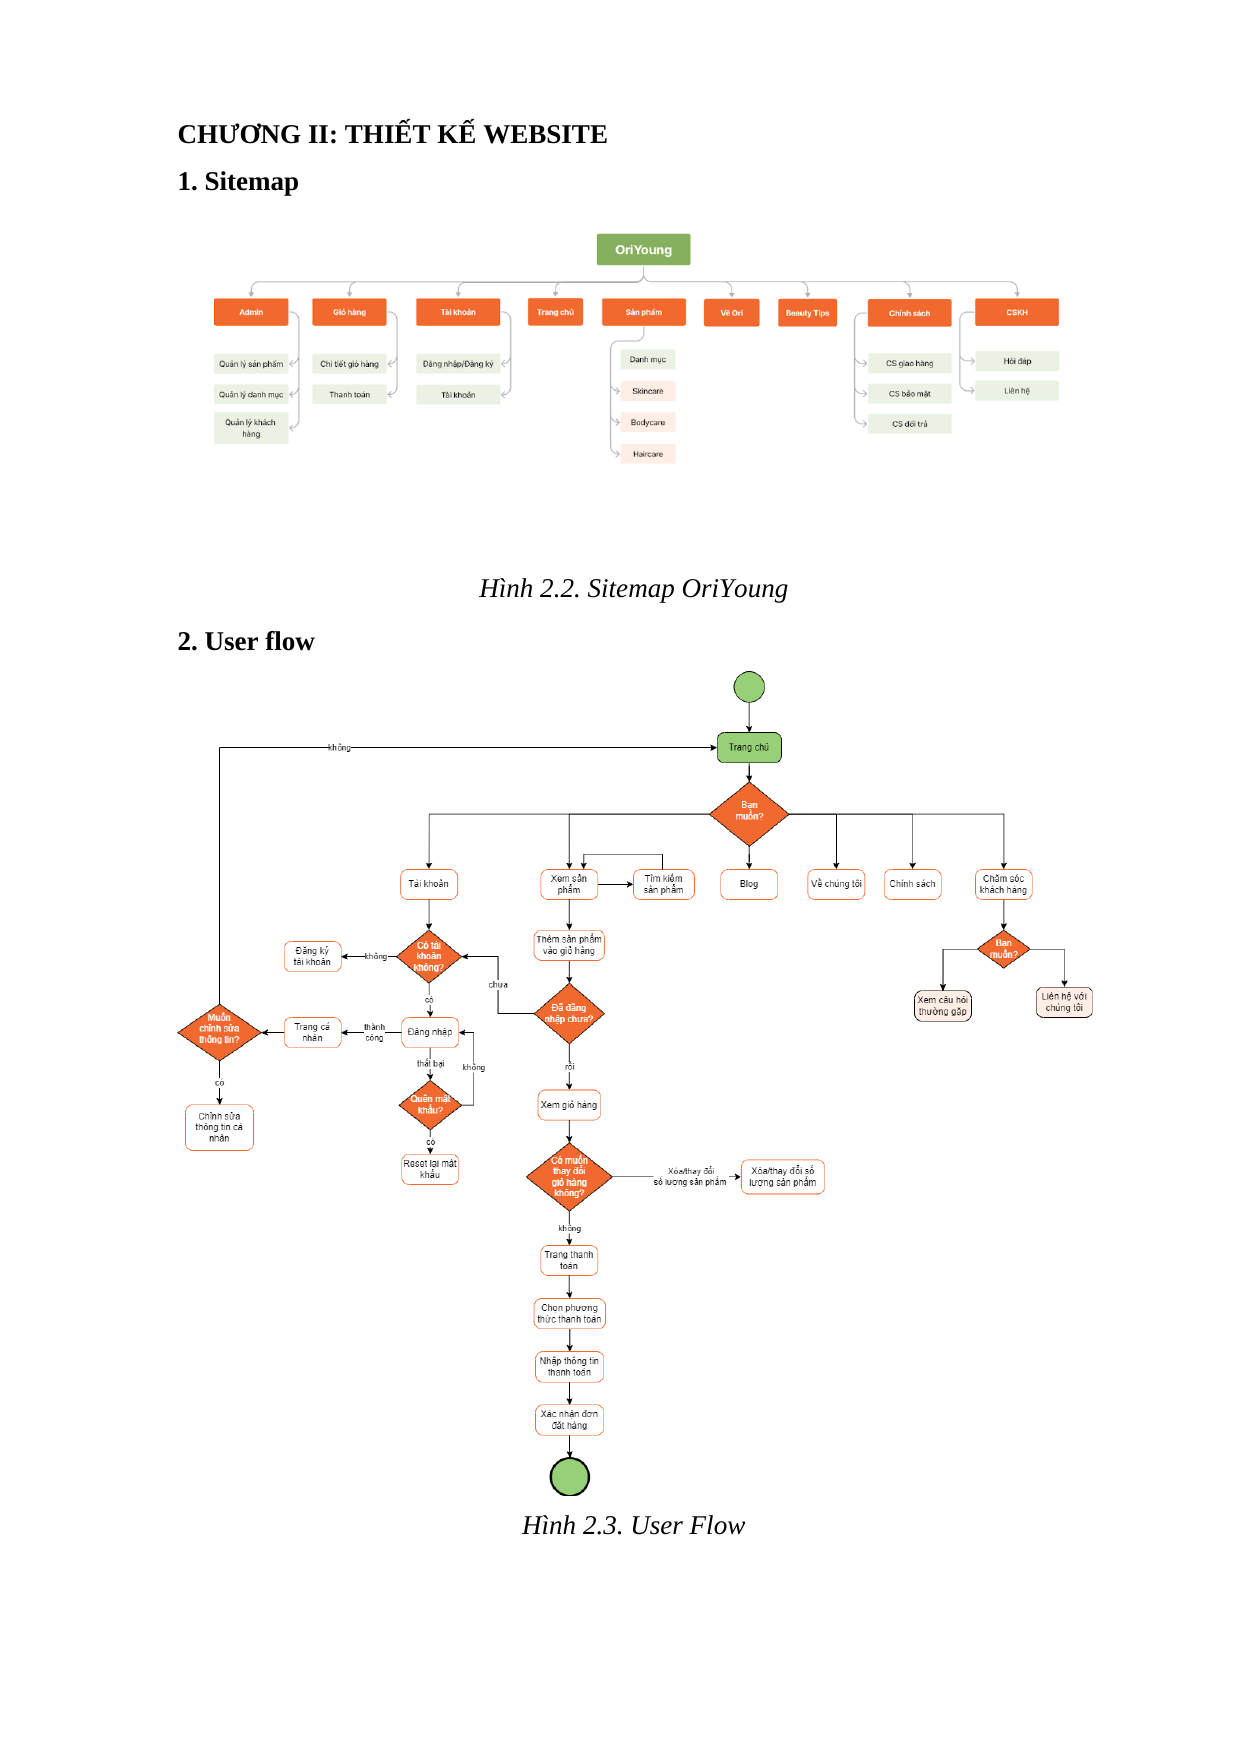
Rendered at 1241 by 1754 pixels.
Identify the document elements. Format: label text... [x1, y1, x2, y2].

subtitle CHƯƠNG II: THIẾT KẾ WEBSITE [177, 118, 1092, 150]
subtitle 2. User flow [177, 624, 1092, 656]
subtitle 1. Sitemap [177, 165, 1092, 196]
picture [196, 211, 1074, 560]
picture [177, 671, 1093, 1496]
